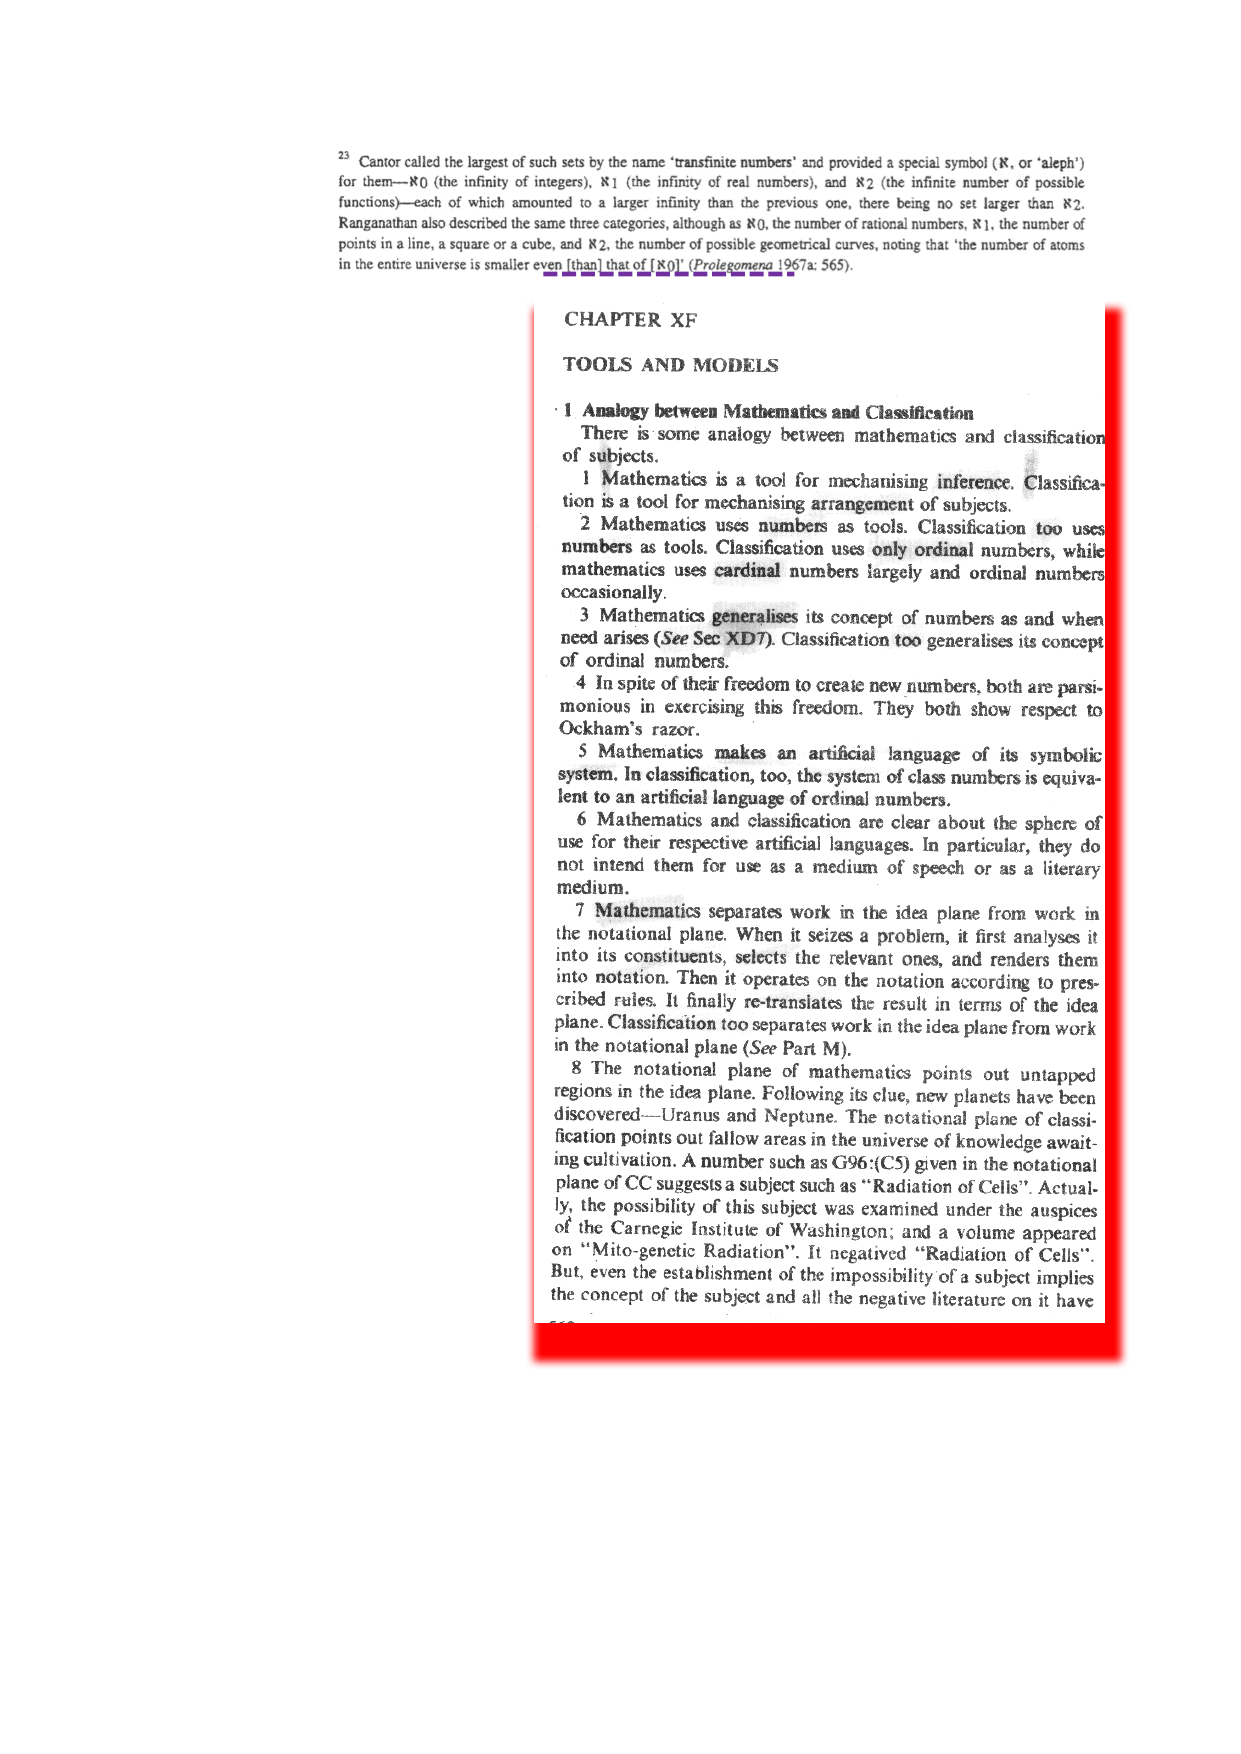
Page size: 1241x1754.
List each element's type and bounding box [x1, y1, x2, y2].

picture [534, 300, 1105, 1323]
picture [325, 147, 1123, 286]
